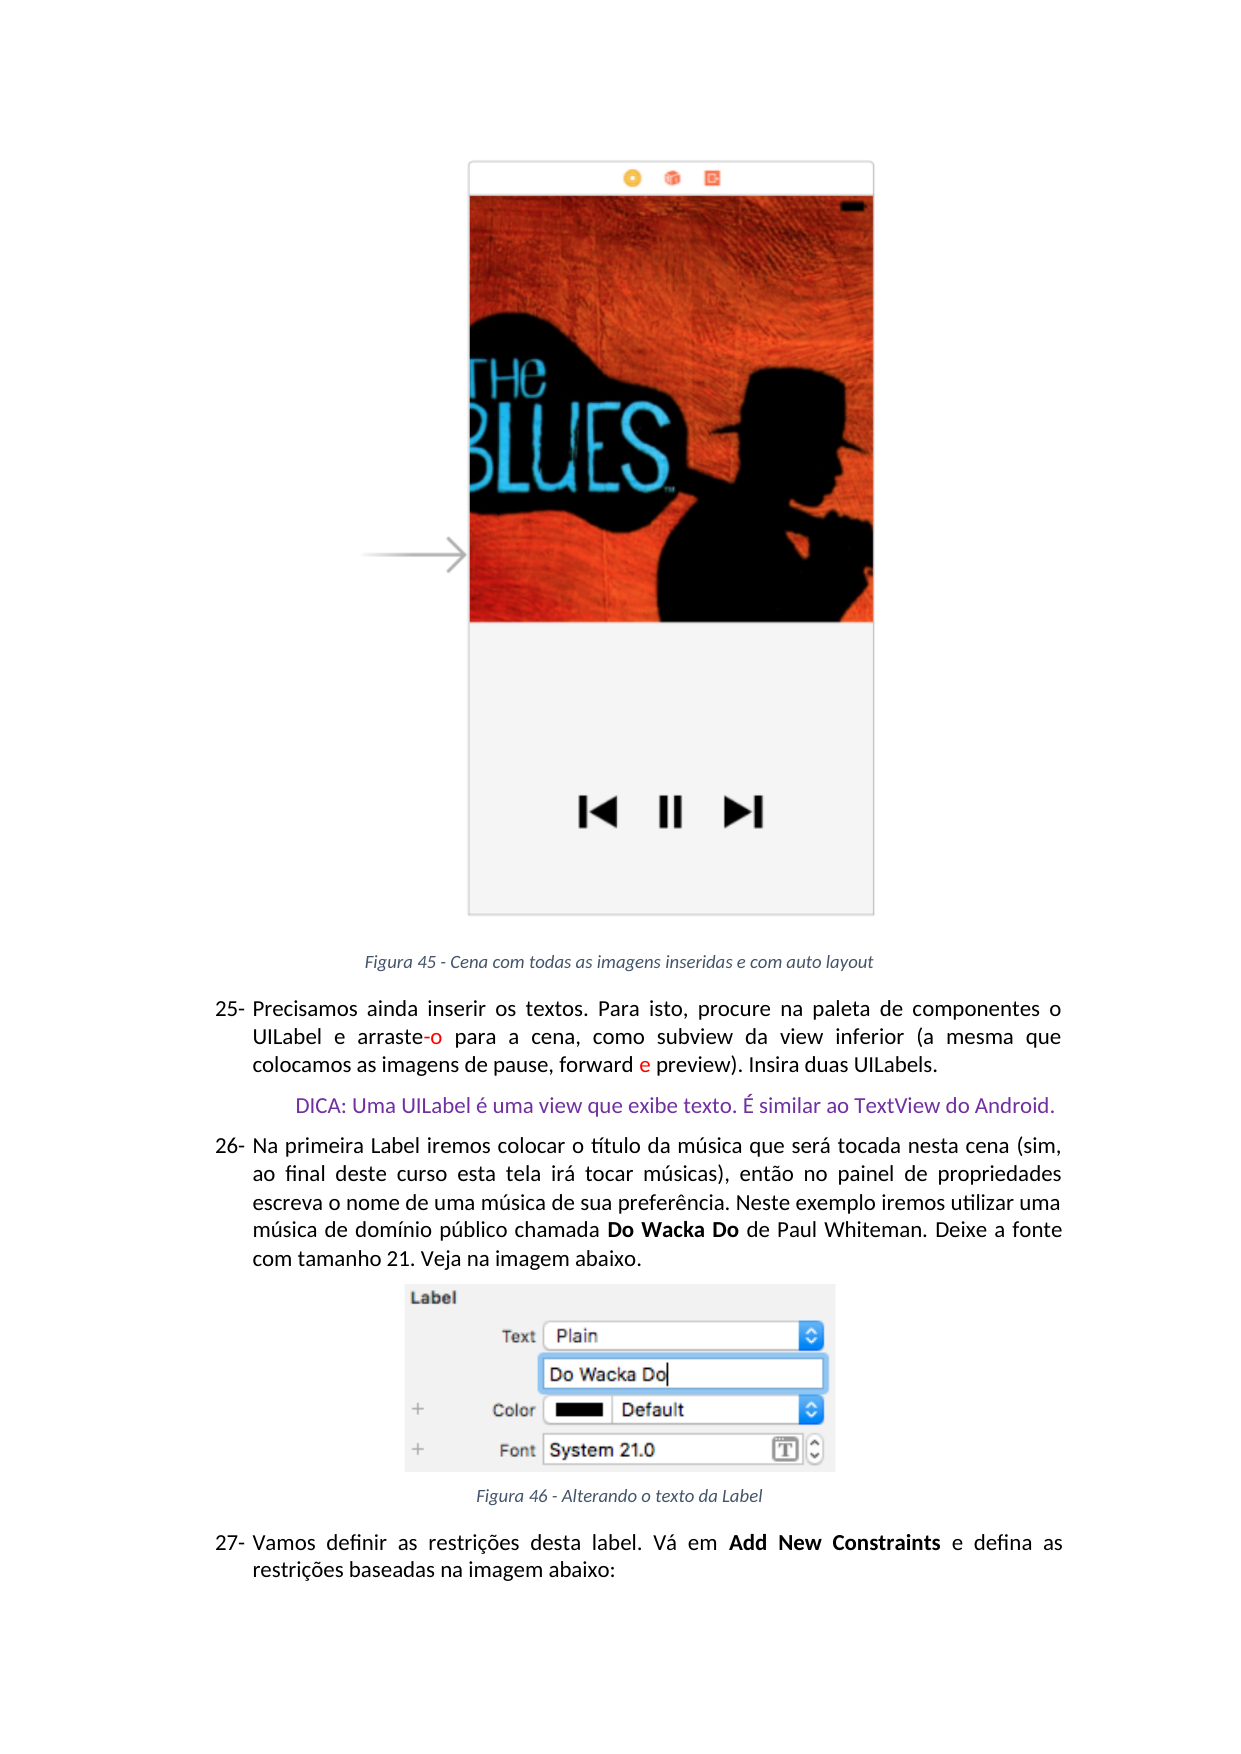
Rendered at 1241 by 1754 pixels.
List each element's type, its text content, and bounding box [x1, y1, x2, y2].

text DICA: Uma UILabel é uma view que exibe texto. É similar ao TextView do Android. [295, 1091, 1063, 1119]
list Na primeira Label iremos colocar o título da música que será tocada nesta cena (sim, ao final deste curso esta tela irá tocar músicas), então no painel de propriedades escreva o nome de uma música de sua preferência. Neste exemplo iremos utilizar uma música de domínio público chamada Do Wacka Do de Paul Whiteman. Deixe a fonte com tamanho 21. Veja na imagem abaixo. [215, 1132, 1063, 1272]
list Vamos definir as restrições desta label. Vá em Add New Constraints e defina as restrições baseadas na imagem abaixo: [215, 1528, 1063, 1584]
list Precisamos ainda inserir os textos. Para isto, procure na paleta de componentes o UILabel e arraste-o para a cena, como subview da view inferior (a mesma que colocamos as imagens de pause, forward e preview). Insira duas UILabels. [215, 994, 1063, 1078]
picture [340, 147, 901, 939]
picture [404, 1284, 836, 1472]
